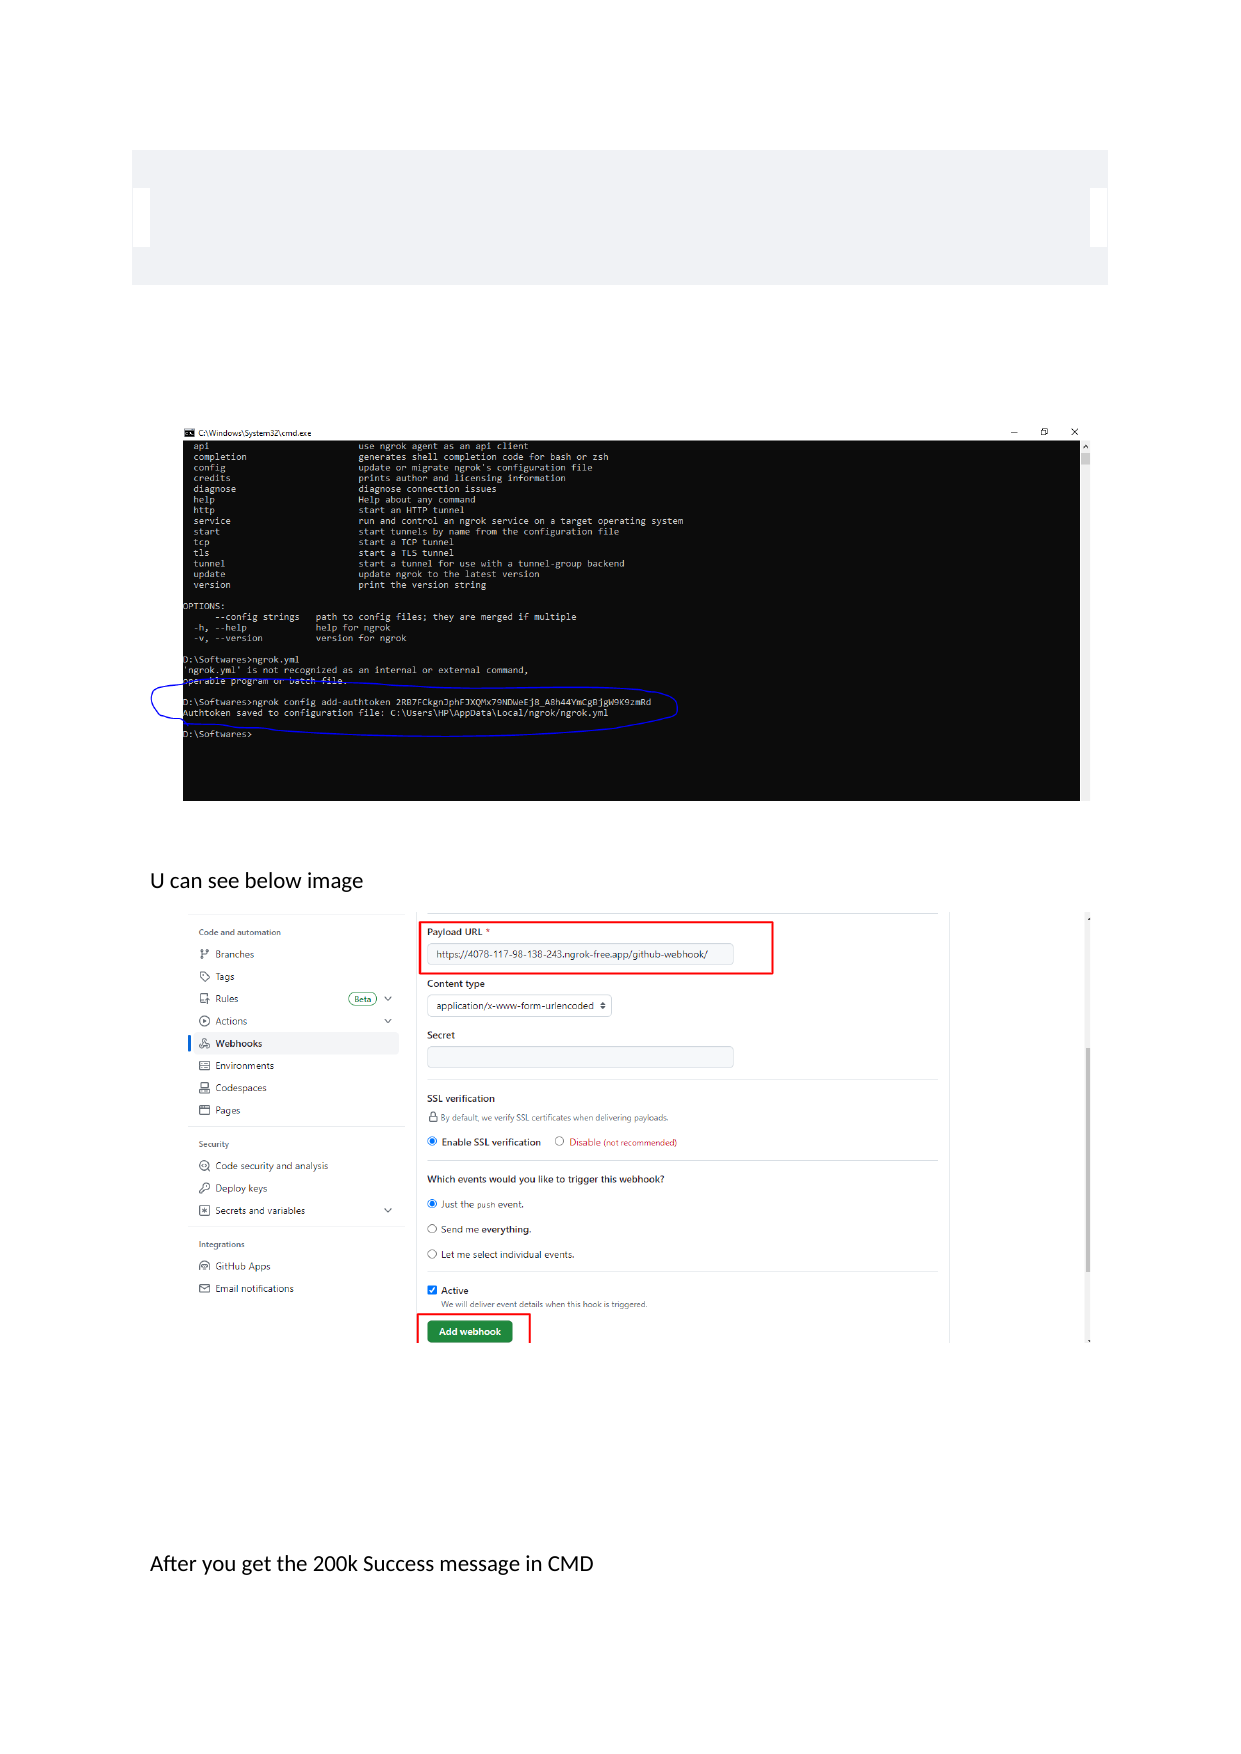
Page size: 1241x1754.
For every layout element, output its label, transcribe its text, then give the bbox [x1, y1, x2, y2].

text U can see below image [150, 866, 1090, 894]
picture [150, 425, 1091, 801]
text After you get the 200k Success message in CMD [150, 1549, 1090, 1577]
picture [150, 912, 1091, 1343]
